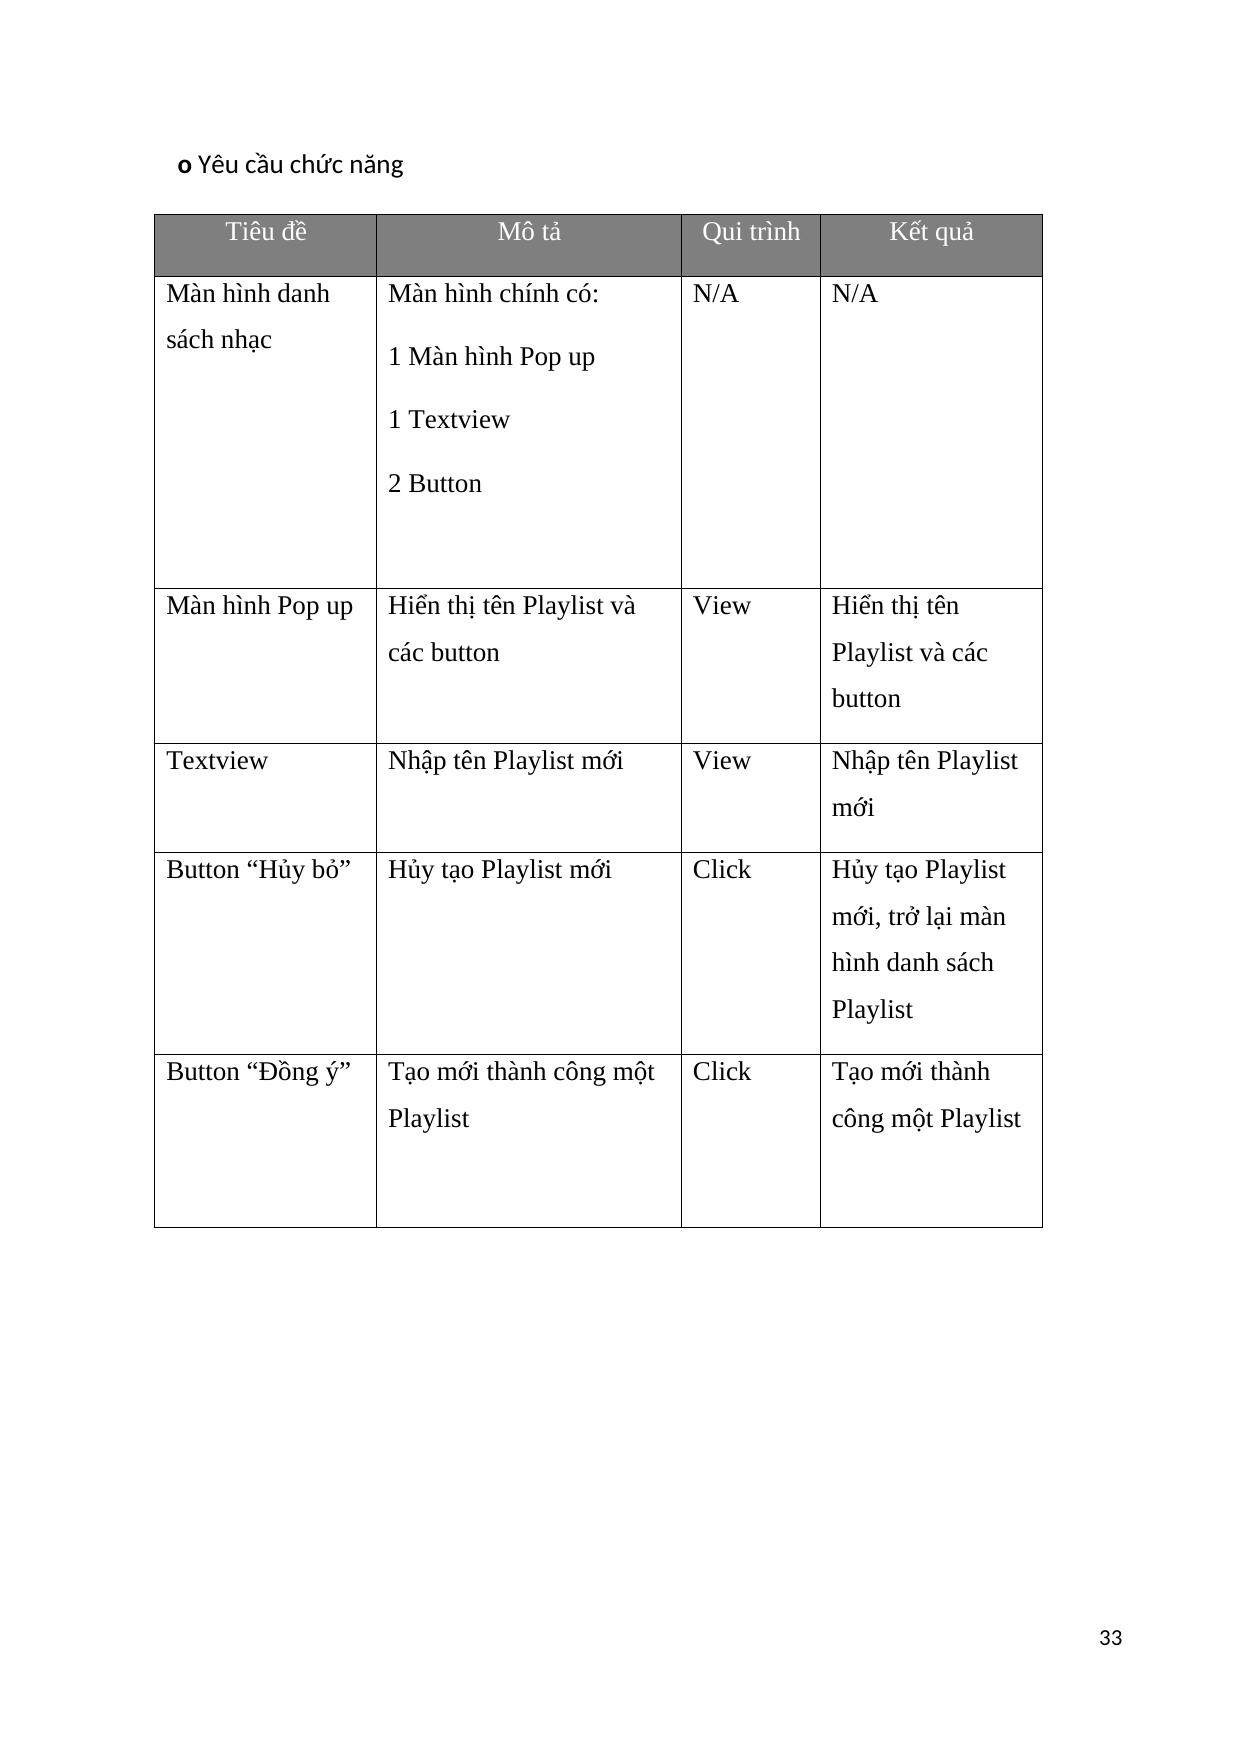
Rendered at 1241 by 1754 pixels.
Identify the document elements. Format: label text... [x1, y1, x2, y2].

table_cell View [682, 589, 820, 743]
table_cell Textview [155, 744, 376, 852]
text o Yêu cầu chức năng [177, 148, 1122, 181]
table_cell Hiển thị tên Playlist và các button [821, 589, 1042, 743]
table_cell Hủy tạo Playlist mới [377, 853, 681, 1054]
table_cell Button “Đồng ý” [155, 1055, 376, 1227]
table_header Tiêu đề [155, 215, 376, 276]
table_cell N/A [821, 277, 1042, 588]
table_cell View [682, 744, 820, 852]
table_header Qui trình [682, 215, 820, 276]
table_header Mô tả [377, 215, 681, 276]
table_cell Màn hình danh sách nhạc [155, 277, 376, 588]
table_header Kết quả [821, 215, 1042, 276]
table_cell Nhập tên Playlist mới [377, 744, 681, 852]
table_cell Màn hình Pop up [155, 589, 376, 743]
table_cell Click [682, 1055, 820, 1227]
table_cell Tạo mới thành công một Playlist [821, 1055, 1042, 1227]
table_cell Hủy tạo Playlist mới, trở lại màn hình danh sách Playlist [821, 853, 1042, 1054]
table_cell Màn hình chính có: 1 Màn hình Pop up 1 Textview 2 Button [377, 277, 681, 588]
table_cell Tạo mới thành công một Playlist [377, 1055, 681, 1227]
table_cell Nhập tên Playlist mới [821, 744, 1042, 852]
table_cell Button “Hủy bỏ” [155, 853, 376, 1054]
table_cell Click [682, 853, 820, 1054]
table_cell Hiển thị tên Playlist và các button [377, 589, 681, 743]
table_cell N/A [682, 277, 820, 588]
